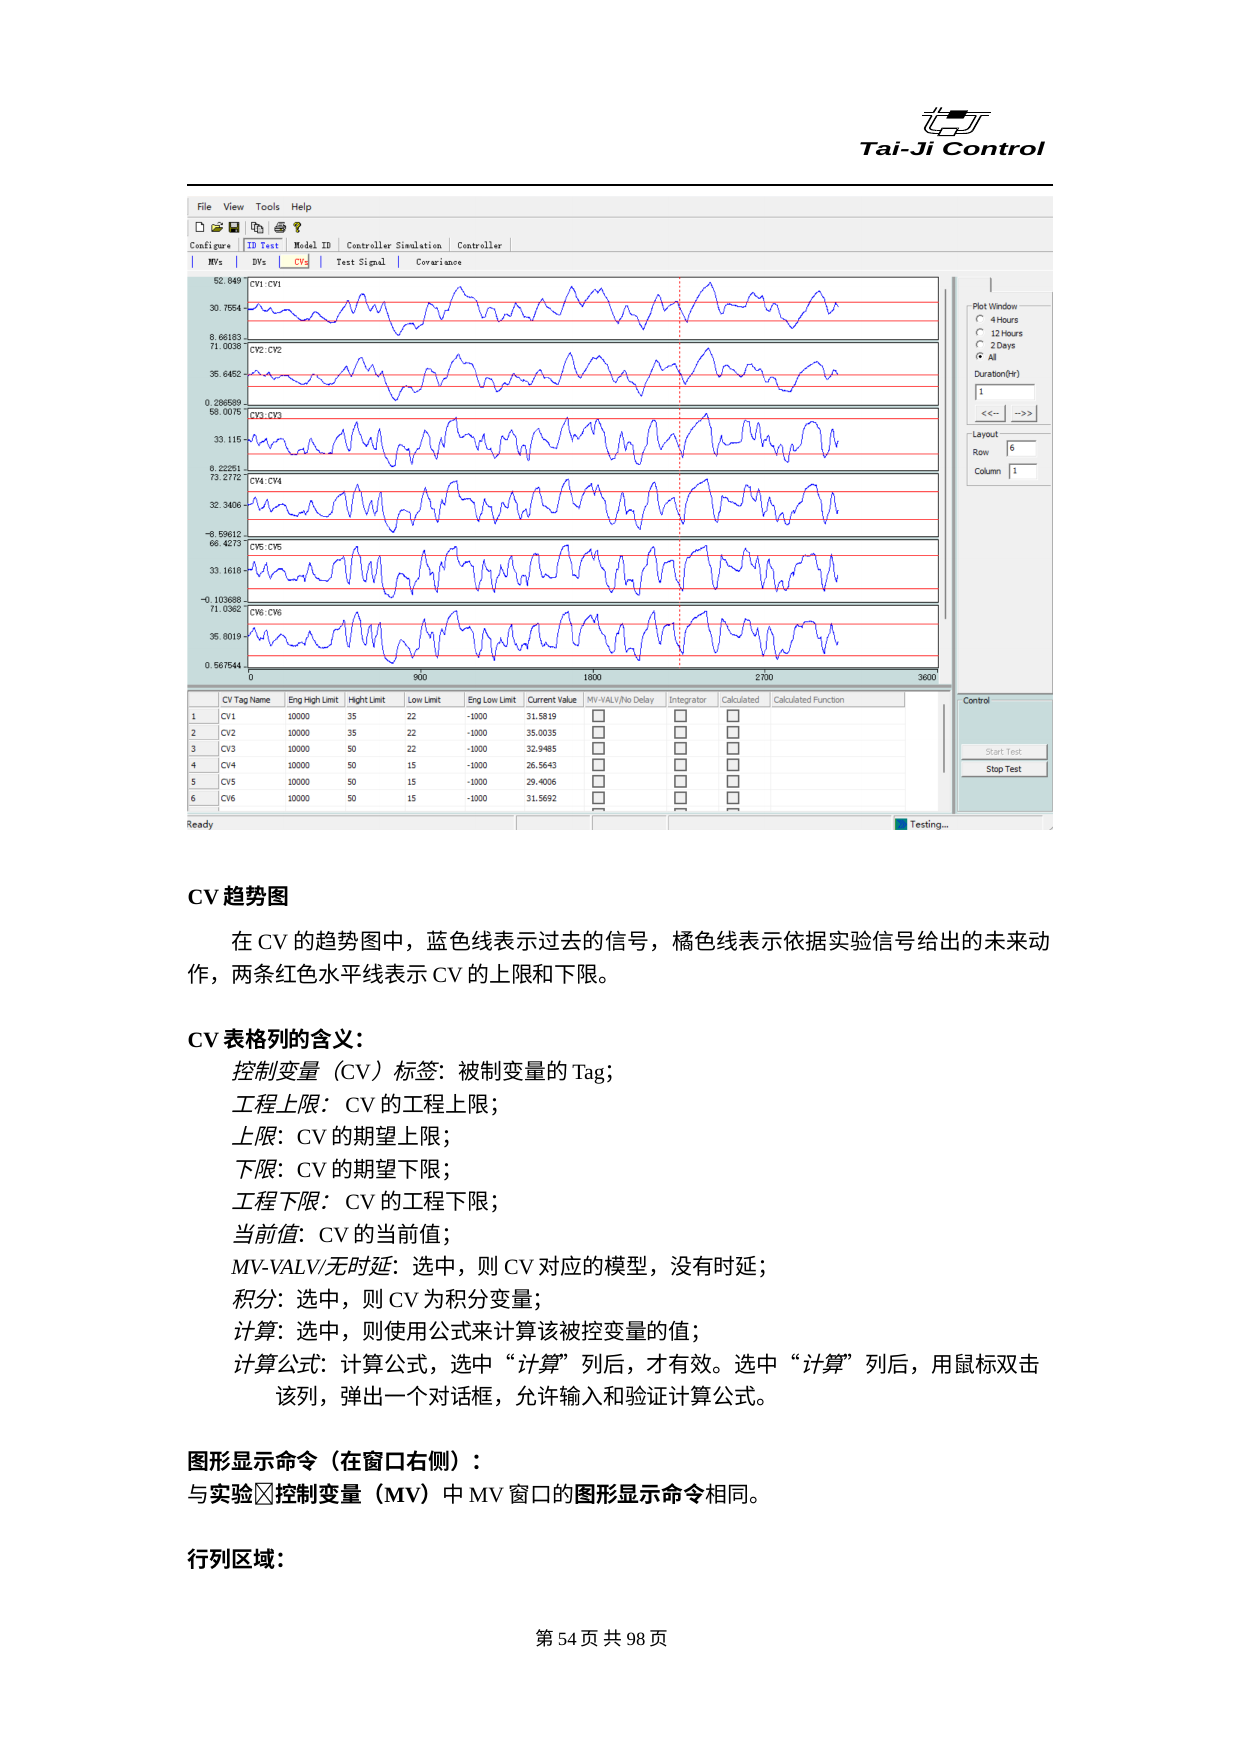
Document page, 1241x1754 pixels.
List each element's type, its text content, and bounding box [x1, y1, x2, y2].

text 该列，弹出一个对话框，允许输入和验证计算公式。 [231, 1379, 1053, 1411]
text CV趋势图 [187, 879, 1053, 911]
picture [187, 196, 1053, 830]
text 工程下限： CV的工程下限； [187, 1184, 1053, 1216]
text 行列区域： [187, 1541, 1053, 1574]
text 控制变量（CV）标签：被制变量的Tag； [187, 1054, 1053, 1086]
text 与实验控制变量（MV）中MV窗口的图形显示命令相同。 [187, 1476, 1053, 1509]
text 当前值：CV的当前值； [187, 1216, 1053, 1249]
text MV-VALV/无时延：选中，则CV对应的模型，没有时延； [187, 1249, 1053, 1281]
text 积分：选中，则CV为积分变量； [187, 1281, 1053, 1314]
text 下限：CV的期望下限； [187, 1151, 1053, 1184]
text CV表格列的含义： [187, 1021, 1053, 1054]
text 在CV的趋势图中，蓝色线表示过去的信号，橘色线表示依据实验信号给出的未来动作，两条红色水平线表示CV的上限和下限。 [187, 924, 1053, 989]
text 上限：CV的期望上限； [187, 1119, 1053, 1151]
text 计算：选中，则使用公式来计算该被控变量的值； [187, 1314, 1053, 1346]
text 计算公式：计算公式，选中“计算”列后，才有效。选中“计算”列后，用鼠标双击 [187, 1346, 1053, 1379]
text 图形显示命令（在窗口右侧）： [187, 1444, 1053, 1476]
text 工程上限： CV的工程上限； [187, 1086, 1053, 1119]
